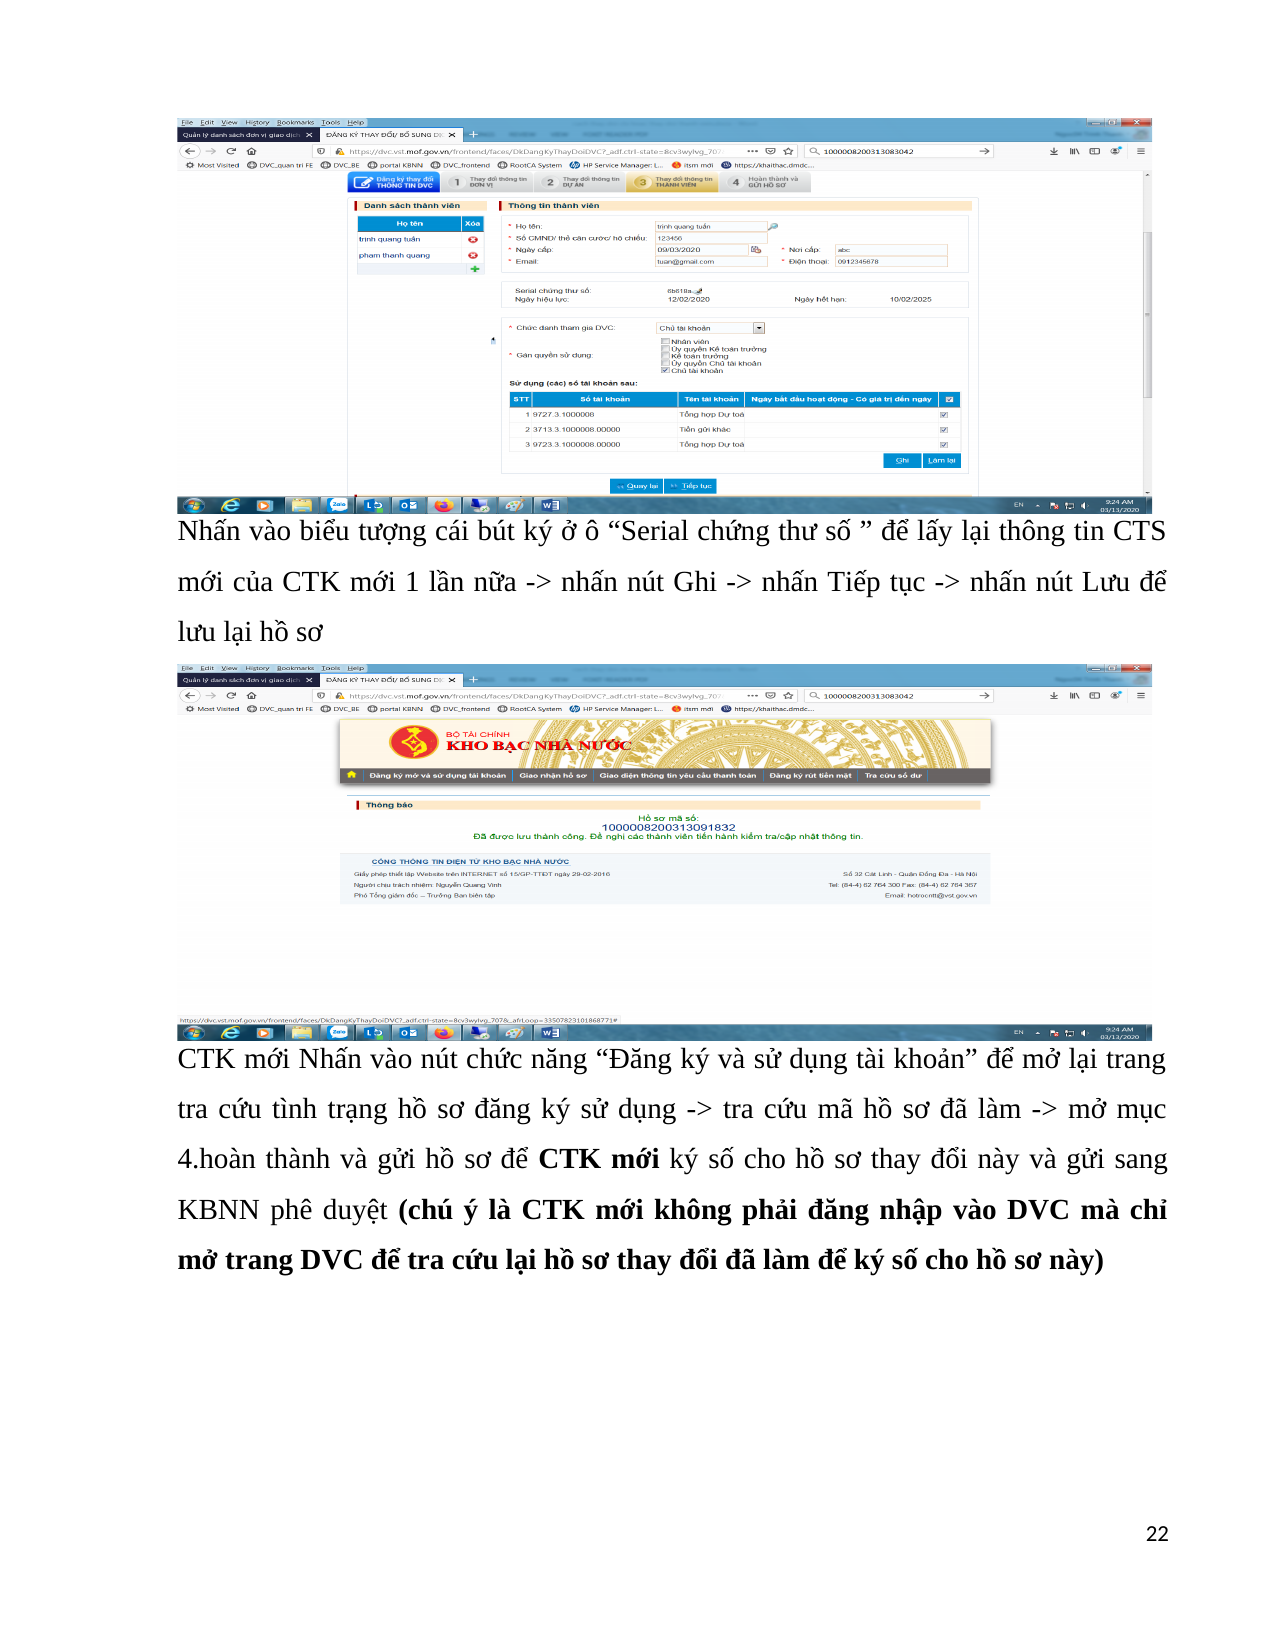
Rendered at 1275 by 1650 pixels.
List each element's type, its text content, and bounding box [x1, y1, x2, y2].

picture [177, 118, 1153, 514]
text Nhấn vào biểu tượng cái bút ký ở ô “Serial chứng thư số ” để lấy lại thông tin CTS mới của CTK mới 1 lần nữa -> nhấn nút Ghi -> nhấn Tiếp tục -> nhấn nút Lưu để lưu lại hồ sơ [177, 513, 1169, 648]
text CTK mới Nhấn vào nút chức năng “Đăng ký và sử dụng tài khoản” để mở lại trang tra cứu tình trạng hồ sơ đăng ký sử dụng -> tra cứu mã hồ sơ đã làm -> mở mục 4.hoàn thành và gửi hồ sơ để CTK mới ký số cho hồ sơ thay đổi này và gửi sang KBNN phê duyệt (chú ý là CTK mới không phải đăng nhập vào DVC mà chỉ mở trang DVC để tra cứu lại hồ sơ thay đổi đã làm để ký số cho hồ sơ này) [177, 1041, 1169, 1276]
picture [177, 664, 1153, 1041]
